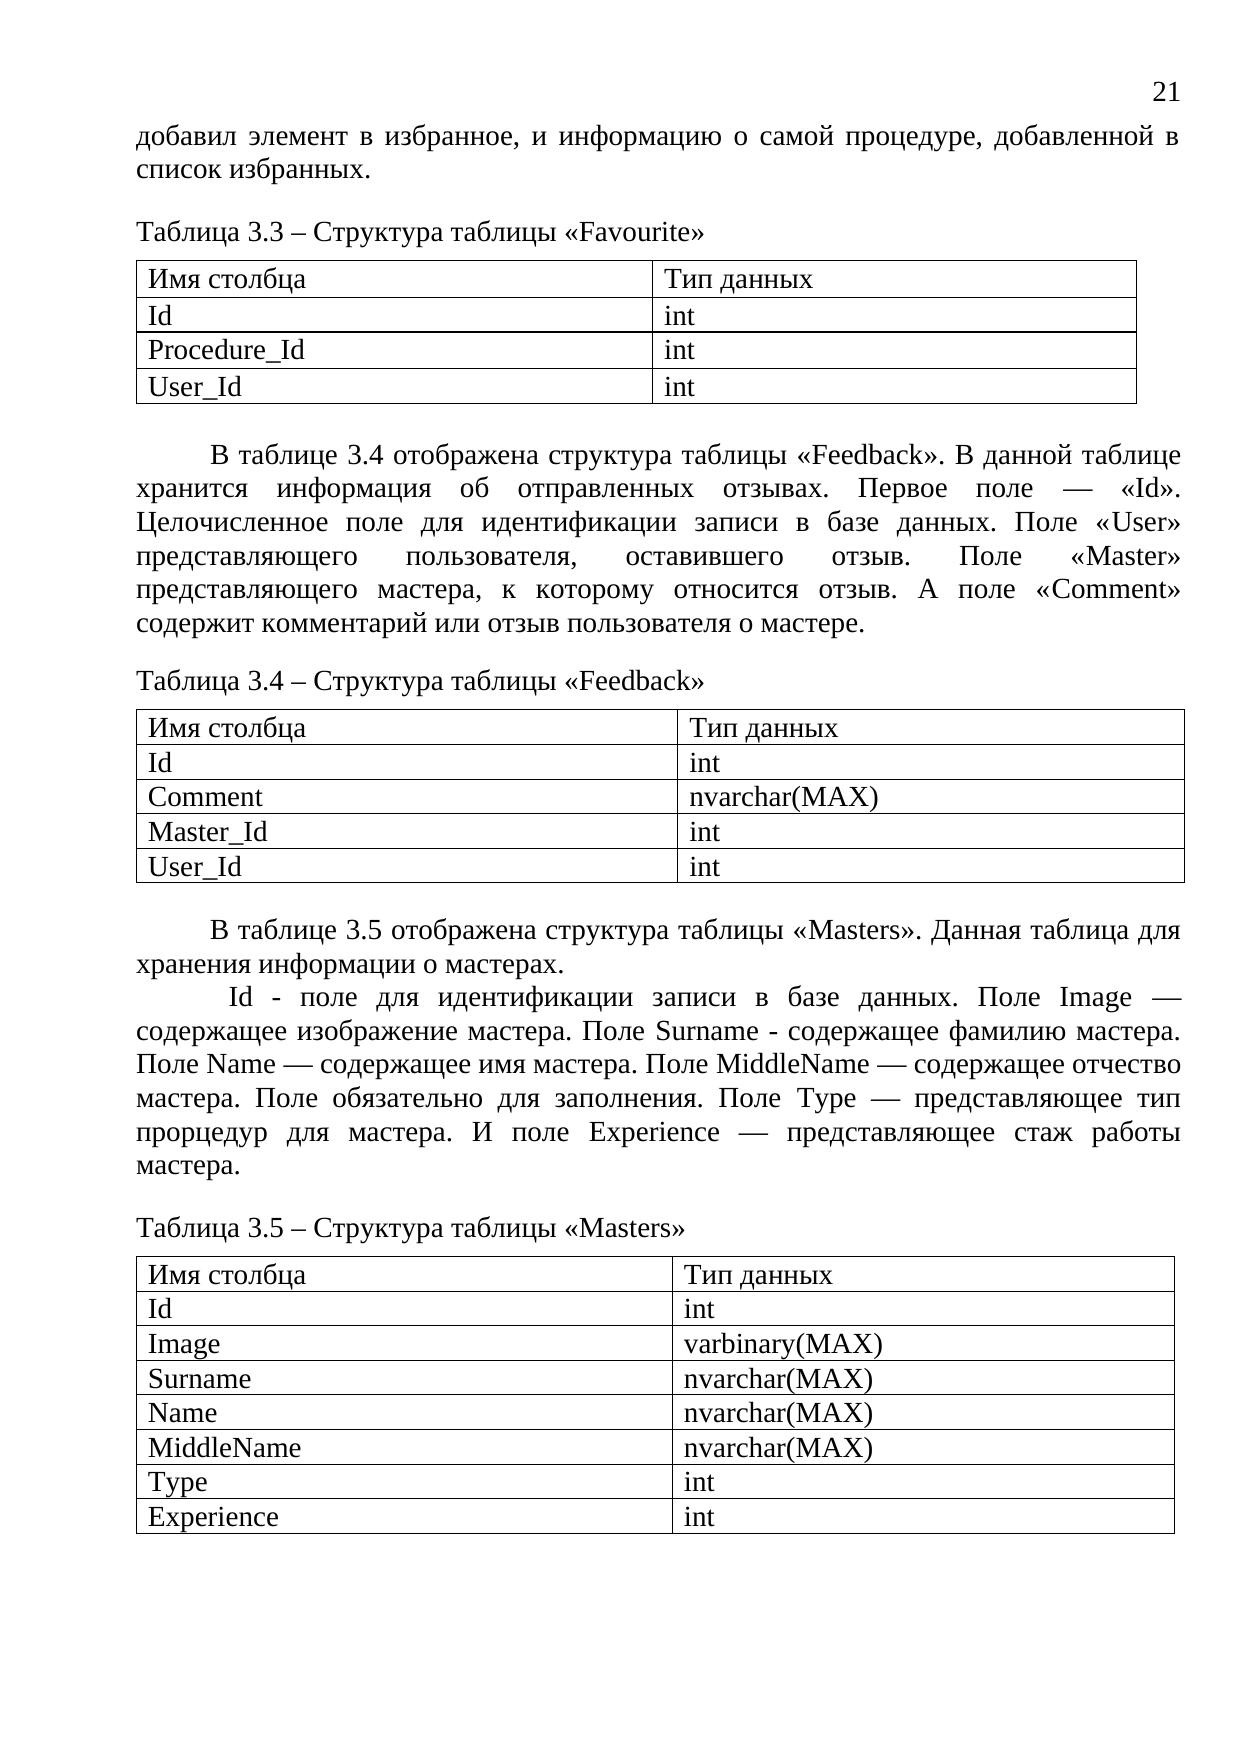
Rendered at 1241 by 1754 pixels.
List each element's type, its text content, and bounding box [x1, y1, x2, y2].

table_cell Image [137, 1326, 672, 1360]
table_cell User_Id [137, 849, 677, 882]
table_cell Type [137, 1465, 672, 1498]
table_cell Id [137, 745, 677, 778]
table_header Имя столбца [137, 261, 652, 297]
table_cell int [653, 333, 1136, 368]
text Id - поле для идентификации записи в базе данных. Поле Image — содержащее изображение мастера. Поле Surname - содержащее фамилию мастера. Поле Name — содержащее имя мастера. Поле MiddleName — содержащее отчество мастера. Поле обязательно для заполнения. Поле Type — представляющее тип прорцедур для мастера. И поле Experience — представляющее стаж работы мастера. [136, 979, 1181, 1181]
table_cell nvarchar(MAX) [678, 780, 1184, 813]
table_cell int [678, 849, 1184, 882]
table_header Тип данных [673, 1257, 1174, 1291]
table_header Имя столбца [137, 1257, 672, 1291]
table_cell MiddleName [137, 1430, 672, 1463]
table_cell nvarchar(MAX) [673, 1430, 1174, 1463]
table_cell Comment [137, 780, 677, 813]
table_cell int [678, 814, 1184, 848]
table_cell varbinary(MAX) [673, 1326, 1174, 1360]
table_header Имя столбца [137, 710, 677, 744]
table_cell int [673, 1499, 1174, 1533]
table_cell int [673, 1292, 1174, 1325]
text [136, 118, 1181, 185]
table_header Тип данных [653, 261, 1136, 297]
table_cell int [673, 1465, 1174, 1498]
table_cell int [653, 369, 1136, 402]
table_cell int [678, 745, 1184, 778]
table_cell Master_Id [137, 814, 677, 848]
table_cell Procedure_Id [137, 333, 652, 368]
text Таблица 3.5 – Структура таблицы «Masters» [136, 1210, 1181, 1243]
text Таблица 3.4 – Структура таблицы «Feedback» [136, 663, 1181, 697]
table_cell Id [137, 298, 652, 331]
table_header Тип данных [678, 710, 1184, 744]
text В таблице 3.4 отображена структура таблицы «Feedback». В данной таблице хранится информация об отправленных отзывах. Первое поле — «Id». Целочисленное поле для идентификации записи в базе данных. Поле «User» представляющего пользователя, оставившего отзыв. Поле «Master» представляющего мастера, к которому относится отзыв. А поле «Comment» содержит комментарий или отзыв пользователя о мастере. [136, 437, 1181, 638]
table_cell nvarchar(MAX) [673, 1395, 1174, 1429]
table_cell int [653, 298, 1136, 331]
table_cell Experience [137, 1499, 672, 1533]
text Таблица 3.3 – Структура таблицы «Favourite» [136, 214, 1181, 248]
table_cell nvarchar(MAX) [673, 1361, 1174, 1394]
table_cell Name [137, 1395, 672, 1429]
table_cell User_Id [137, 369, 652, 402]
table_cell Surname [137, 1361, 672, 1394]
text В таблице 3.5 отображена структура таблицы «Masters». Данная таблица для хранения информации о мастерах. [136, 912, 1181, 979]
table_cell Id [137, 1292, 672, 1325]
